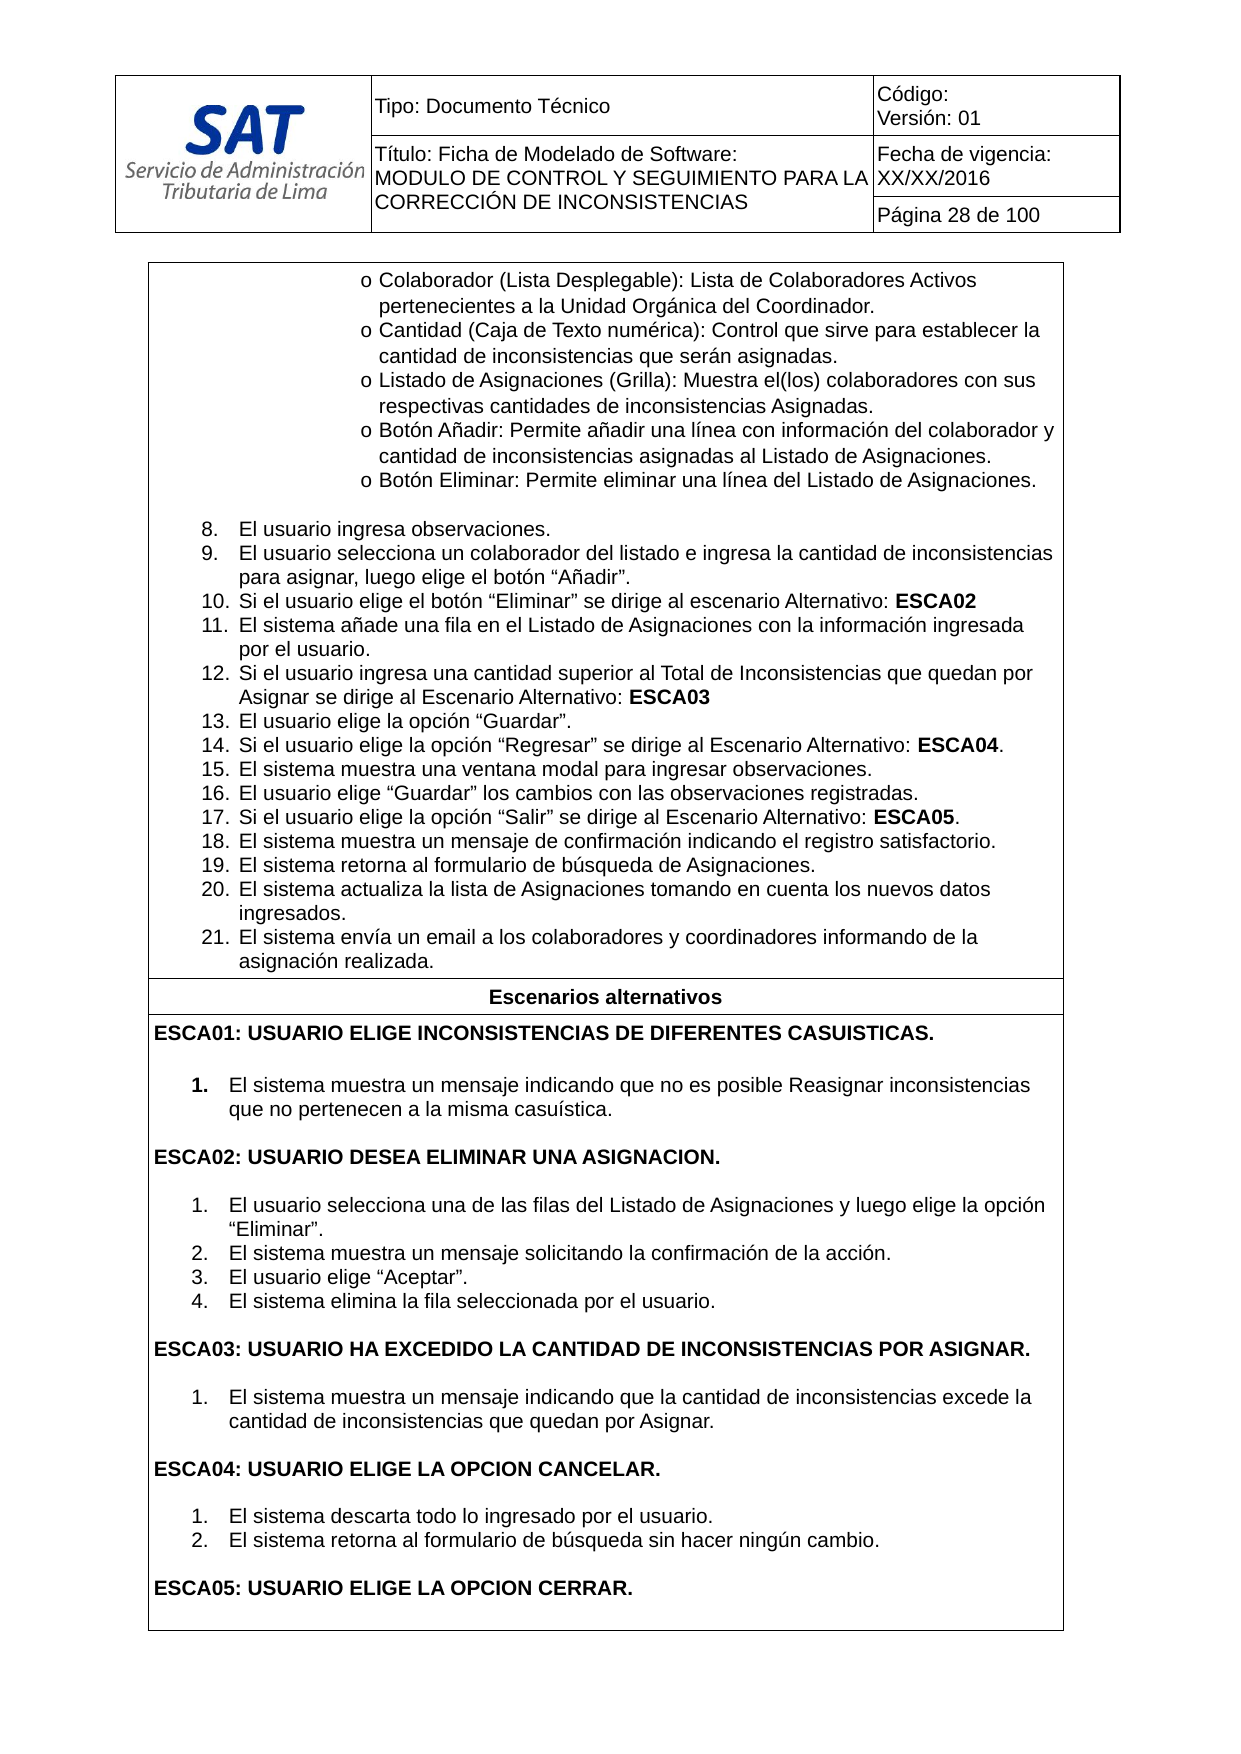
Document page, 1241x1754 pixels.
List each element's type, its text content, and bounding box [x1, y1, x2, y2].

table_cell Escenarios alternativos [149, 979, 1063, 1014]
picture [125, 105, 365, 199]
